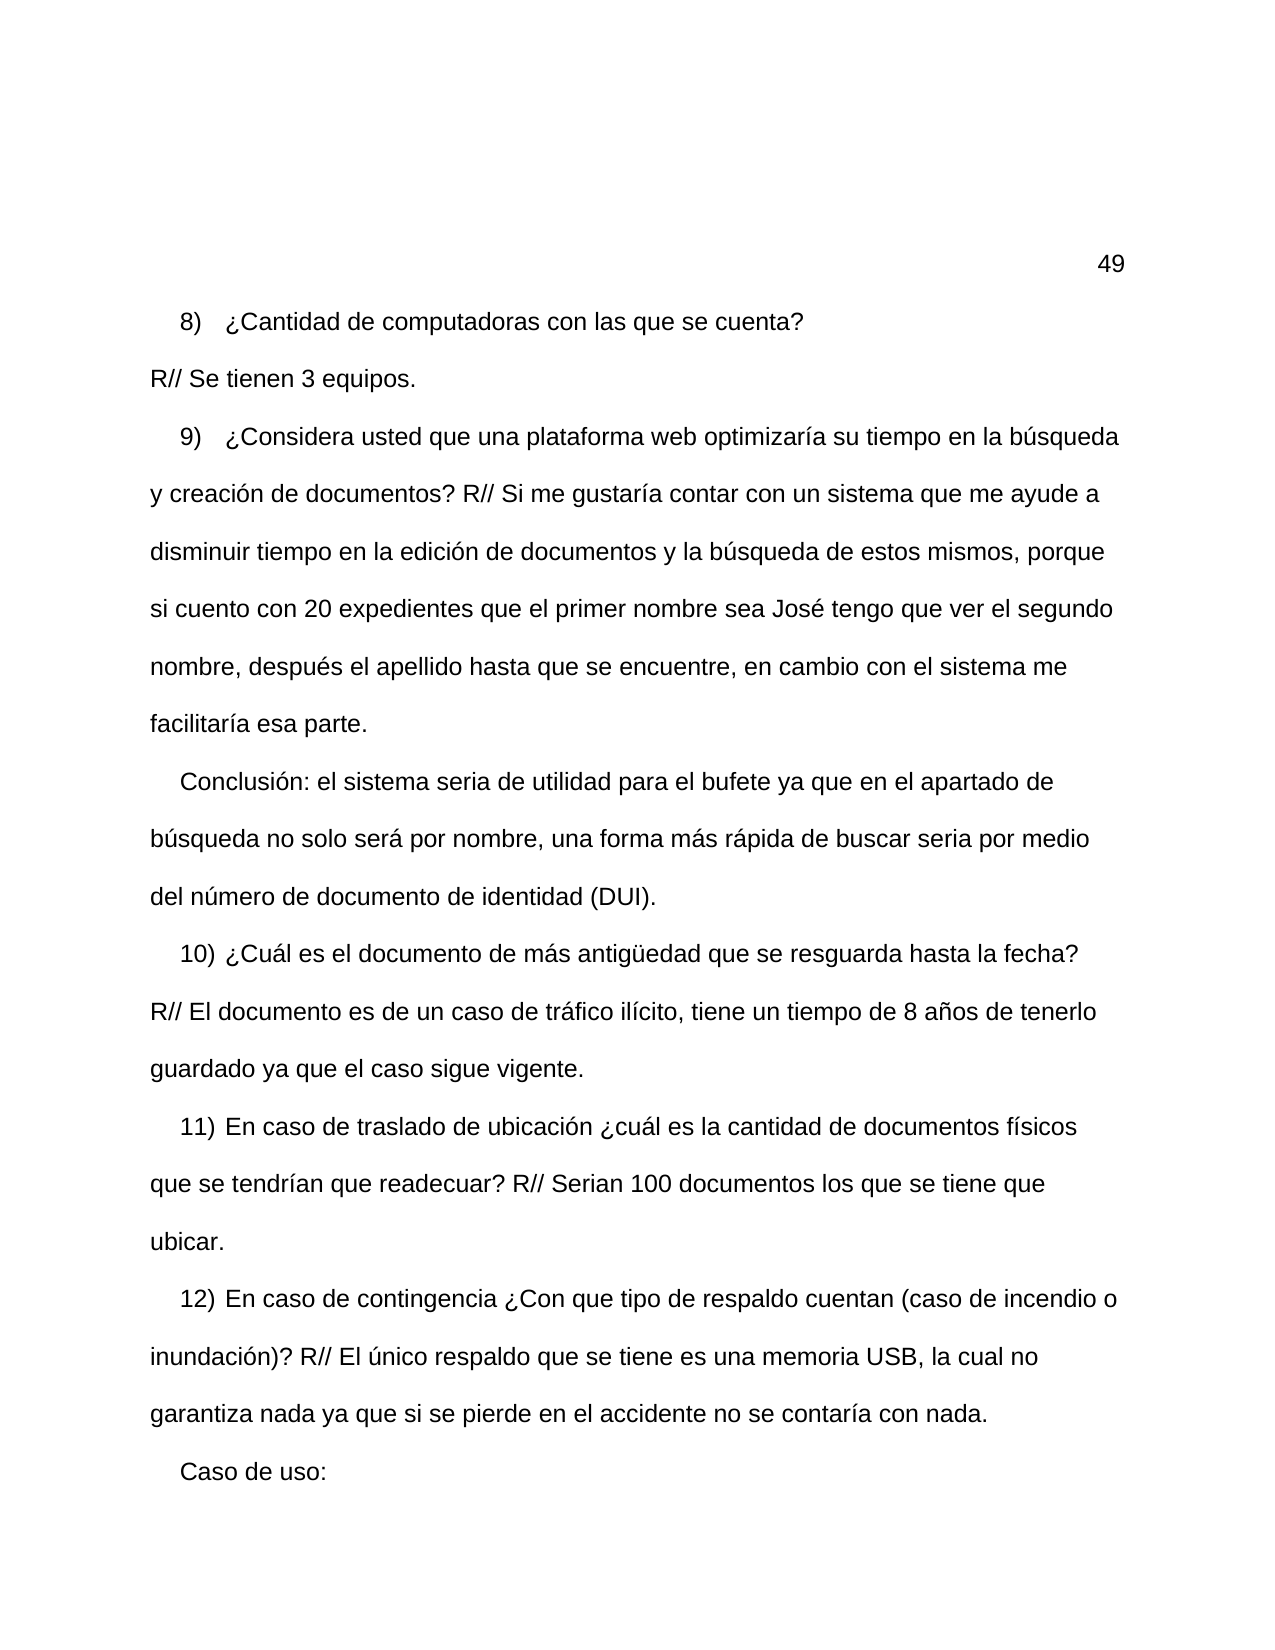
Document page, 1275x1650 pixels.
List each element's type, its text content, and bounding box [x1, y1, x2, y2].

text 8) ¿Cantidad de computadoras con las que se cuenta? R// Se tienen 3 equipos. [150, 307, 1125, 393]
text 12) En caso de contingencia ¿Con que tipo de respaldo cuentan (caso de incendio o inundación)? R// El único respaldo que se tiene es una memoria USB, la cual no garantiza nada ya que si se pierde en el accidente no se contaría con nada. [150, 1284, 1125, 1428]
text Conclusión: el sistema seria de utilidad para el bufete ya que en el apartado de búsqueda no solo será por nombre, una forma más rápida de buscar seria por medio del número de documento de identidad (DUI). [150, 767, 1125, 911]
text 9) ¿Considera usted que una plataforma web optimizaría su tiempo en la búsqueda y creación de documentos? R// Si me gustaría contar con un sistema que me ayude a disminuir tiempo en la edición de documentos y la búsqueda de estos mismos, porque si cuento con 20 expedientes que el primer nombre sea José tengo que ver el segundo nombre, después el apellido hasta que se encuentre, en cambio con el sistema me facilitaría esa parte. [150, 422, 1125, 738]
text 11) En caso de traslado de ubicación ¿cuál es la cantidad de documentos físicos que se tendrían que readecuar? R// Serian 100 documentos los que se tiene que ubicar. [150, 1112, 1125, 1256]
text 10) ¿Cuál es el documento de más antigüedad que se resguarda hasta la fecha? R// El documento es de un caso de tráfico ilícito, tiene un tiempo de 8 años de tenerlo guardado ya que el caso sigue vigente. [150, 939, 1125, 1083]
text Caso de uso: [150, 1457, 1125, 1486]
